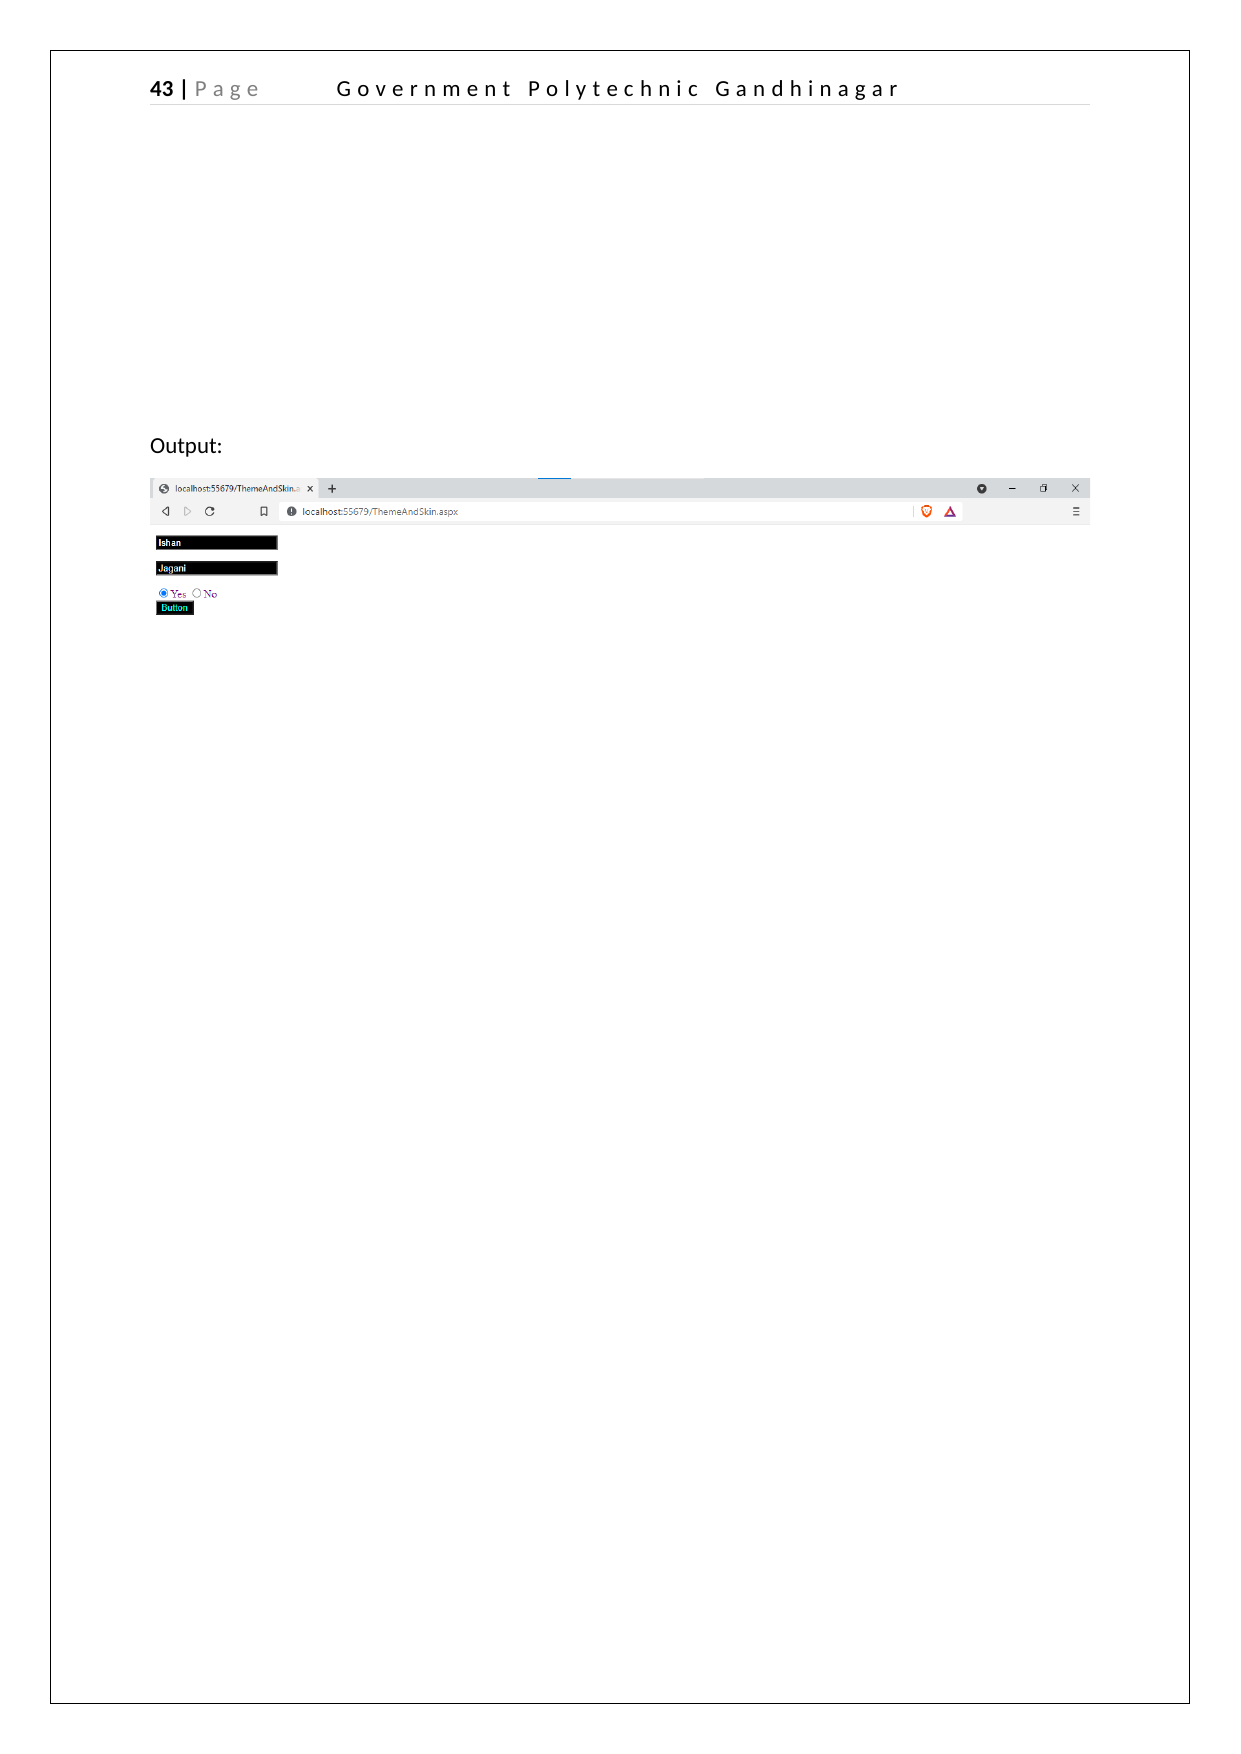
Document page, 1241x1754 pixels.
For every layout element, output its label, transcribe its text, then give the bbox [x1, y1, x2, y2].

picture [150, 478, 1091, 640]
text Output: [150, 431, 1090, 459]
